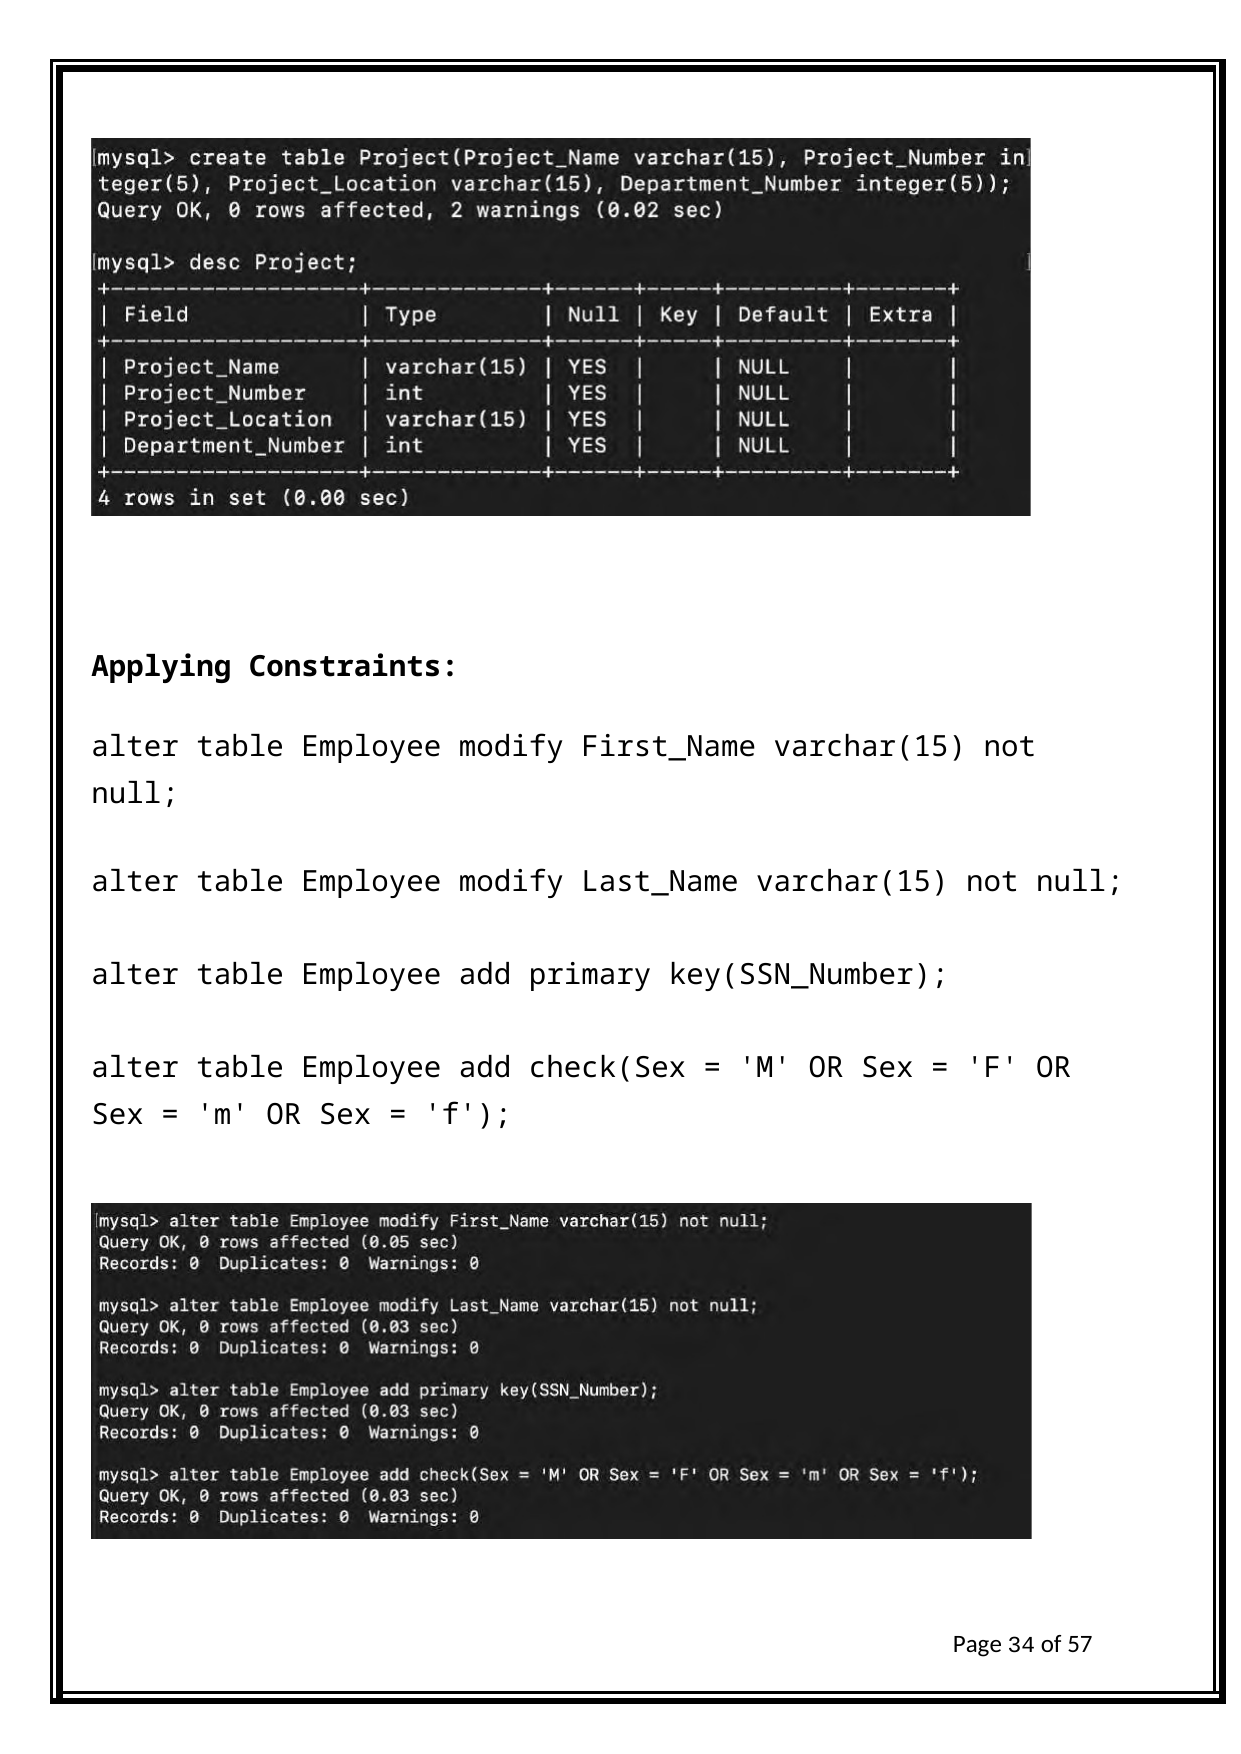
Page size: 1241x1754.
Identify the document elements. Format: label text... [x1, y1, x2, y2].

text alter table Employee add check(Sex = 'M' OR Sex = 'F' OR Sex = 'm' OR Sex = 'f'); [91, 1047, 1093, 1133]
picture [91, 138, 1031, 516]
text alter table Employee modify First_Name varchar(15) not null; [91, 725, 1093, 812]
text alter table Employee modify Last_Name varchar(15) not null; alter table Employee add primary key(SSN_Number); [91, 860, 1128, 993]
subtitle Applying Constraints: [91, 645, 1213, 685]
picture [91, 1203, 1032, 1539]
